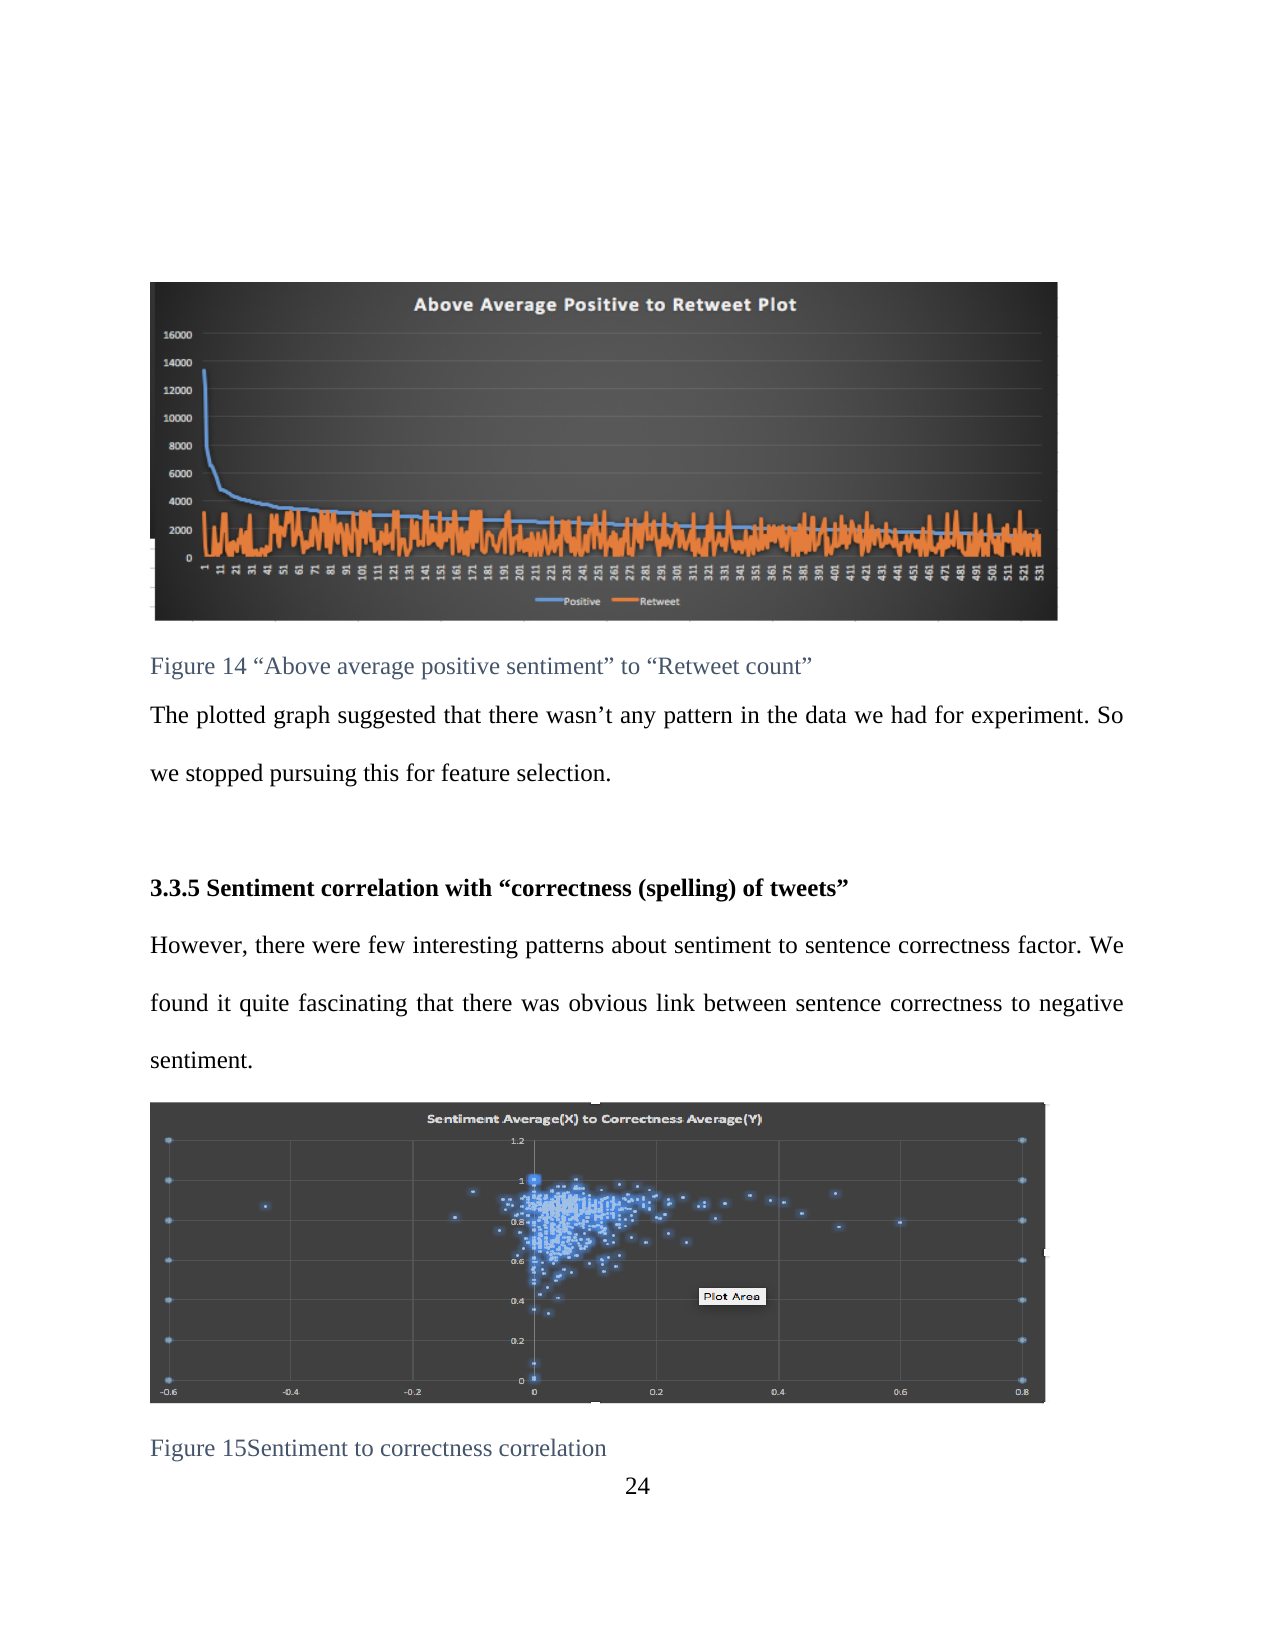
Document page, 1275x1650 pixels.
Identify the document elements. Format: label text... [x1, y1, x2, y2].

picture [150, 282, 1059, 622]
picture [150, 1102, 1050, 1404]
text Figure 14 “Above average positive sentiment” to “Retweet count” [150, 651, 1125, 679]
text However, there were few interesting patterns about sentiment to sentence correctness factor. We found it quite fascinating that there was obvious link between sentence correctness to negative sentiment. [150, 930, 1125, 1074]
text The plotted graph suggested that there wasn’t any pattern in the data we had for experiment. So we stopped pursuing this for feature selection. [150, 700, 1125, 787]
text 3.3.5 Sentiment correlation with “correctness (spelling) of tweets” [150, 873, 1125, 902]
text Figure 15Sentiment to correctness correlation [150, 1433, 1125, 1461]
